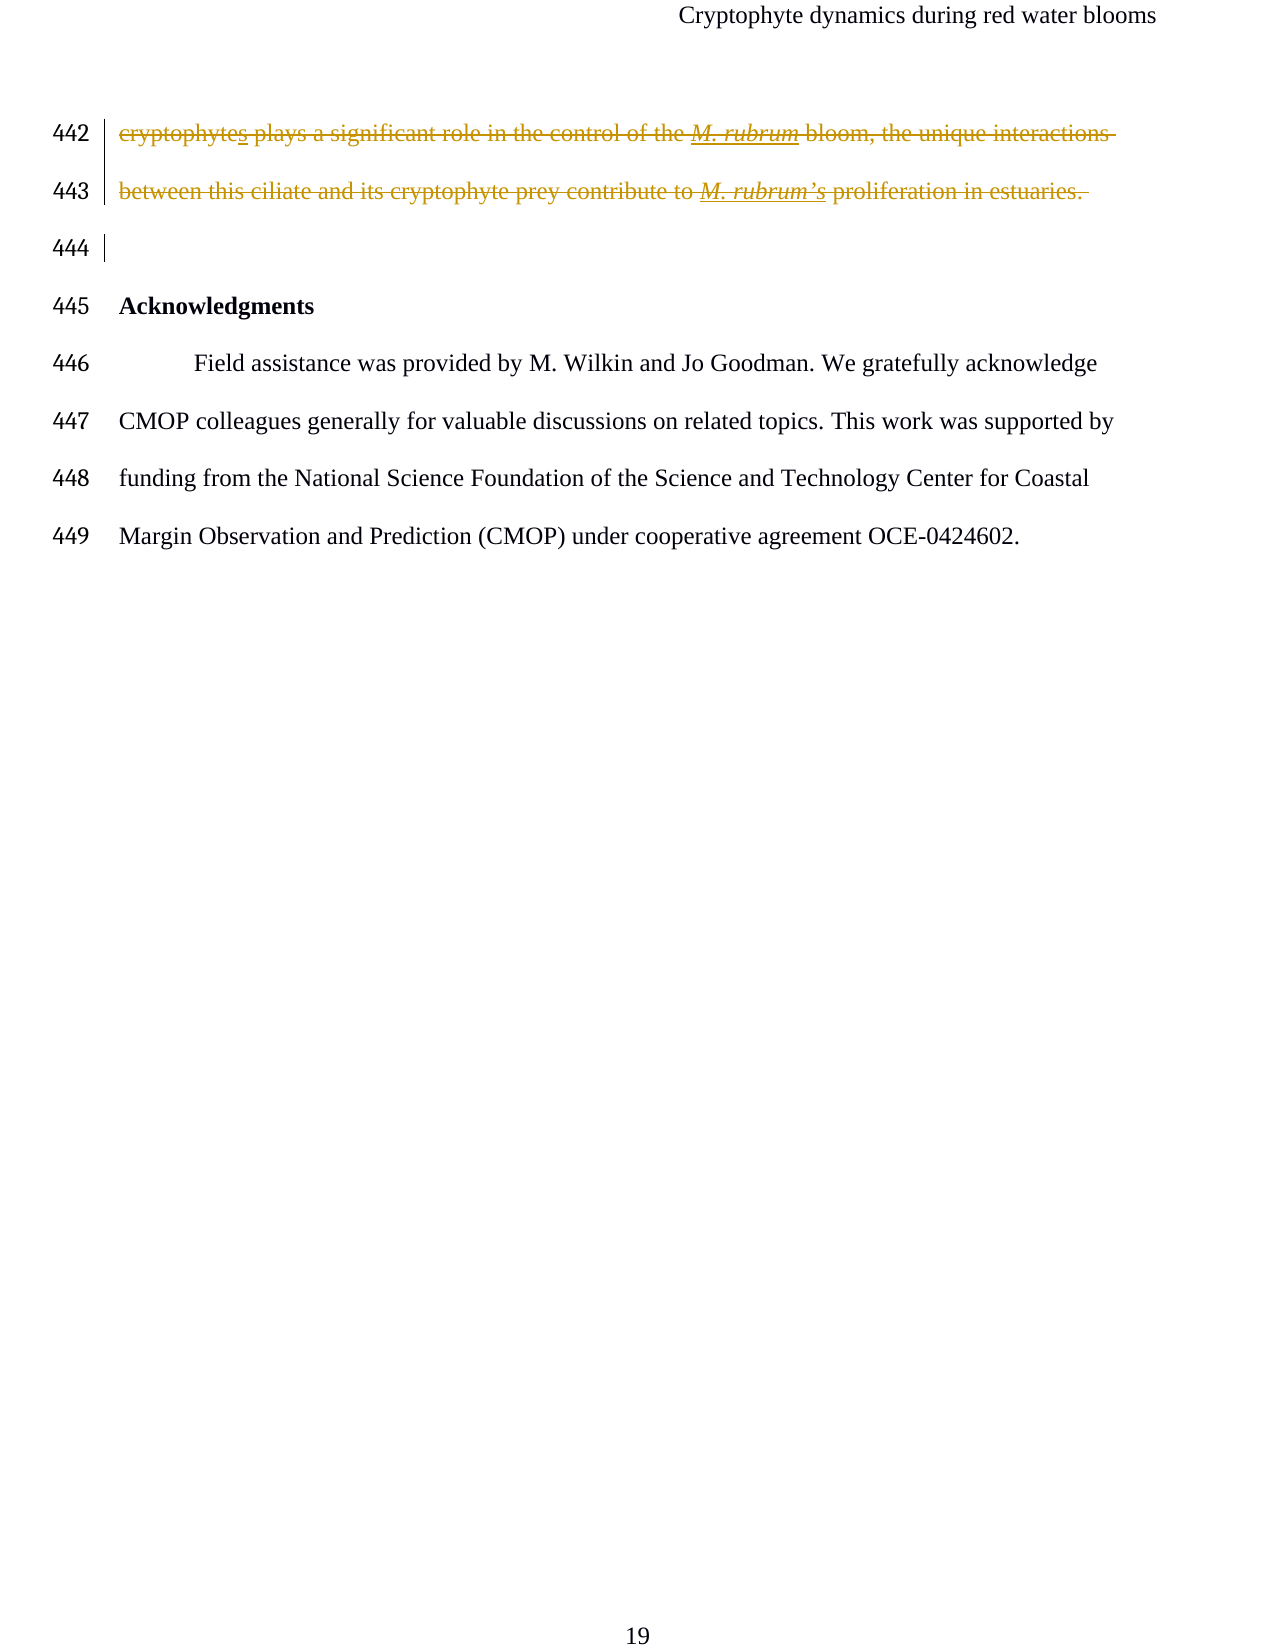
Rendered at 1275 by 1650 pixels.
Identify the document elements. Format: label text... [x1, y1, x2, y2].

text Field assistance was provided by M. Wilkin and Jo Goodman. We gratefully acknowledge CMOP colleagues generally for valuable discussions on related topics. This work was supported by funding from the National Science Foundation of the Science and Technology Center for Coastal Margin Observation and Prediction (CMOP) under cooperative agreement OCE-0424602. [118, 348, 1156, 550]
text Acknowledgments [118, 291, 1156, 320]
